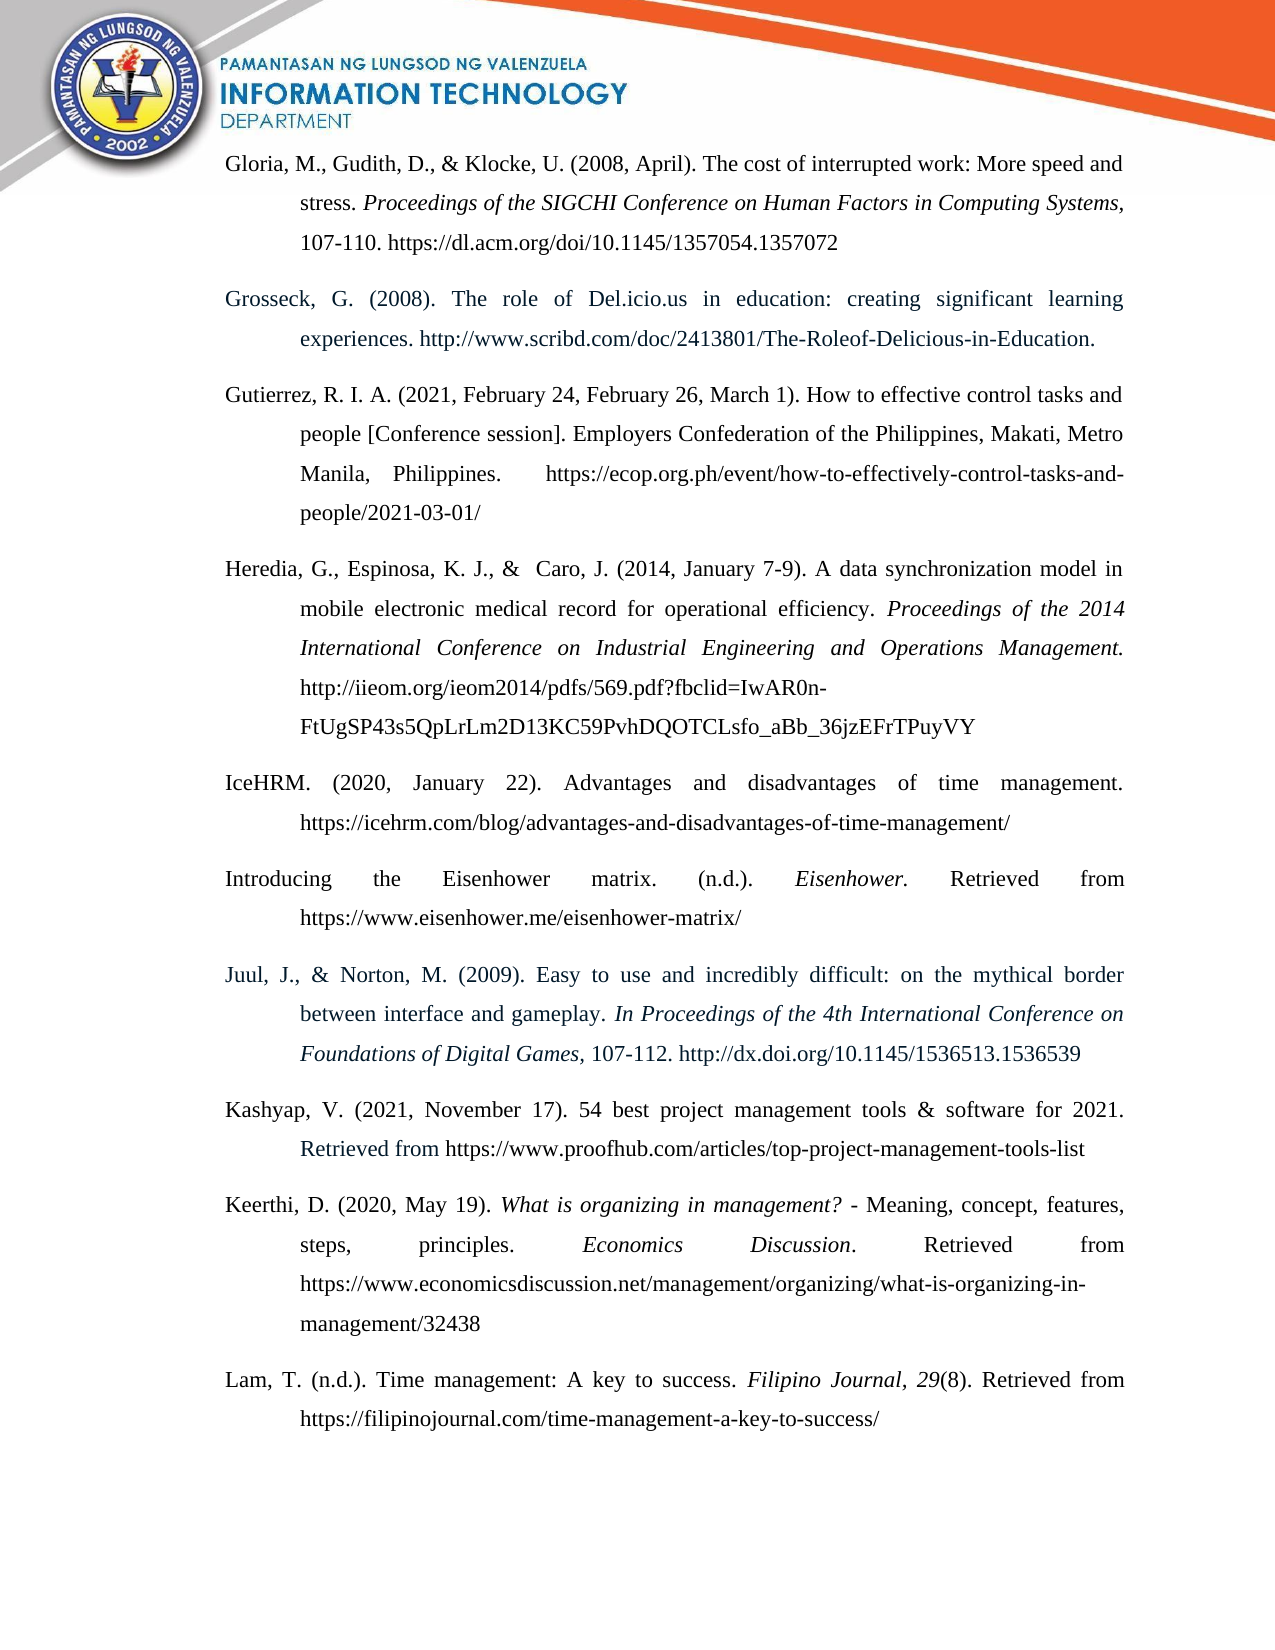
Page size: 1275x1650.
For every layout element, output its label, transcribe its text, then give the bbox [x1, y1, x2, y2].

picture [0, 0, 1275, 195]
text Gutierrez, R. I. A. (2021, February 24, February 26, March 1). How to effective control tasks and people [Conference session]. Employers Confederation of the Philippines, Makati, Metro Manila, Philippines. https://ecop.org.ph/event/how-to-effectively-control-tasks-and-people/2021-03-01/ [225, 381, 1125, 526]
text Heredia, G., Espinosa, K. J., & Caro, J. (2014, January 7-9). A data synchronization model in mobile electronic medical record for operational efficiency. Proceedings of the 2014 International Conference on Industrial Engineering and Operations Management. http://iieom.org/ieom2014/pdfs/569.pdf?fbclid=IwAR0n-FtUgSP43s5QpLrLm2D13KC59PvhDQOTCLsfo_aBb_36jzEFrTPuyVY [225, 555, 1125, 739]
text IceHRM. (2020, January 22). Advantages and disadvantages of time management. https://icehrm.com/blog/advantages-and-disadvantages-of-time-management/ [225, 769, 1125, 835]
text Grosseck, G. (2008). The role of Del.icio.us in education: creating significant learning experiences. http://www.scribd.com/doc/2413801/The-Roleof-Delicious-in-Education. [225, 285, 1125, 351]
text Gloria, M., Gudith, D., & Klocke, U. (2008, April). The cost of interrupted work: More speed and stress. Proceedings of the SIGCHI Conference on Human Factors in Computing Systems, 107-110. https://dl.acm.org/doi/10.1145/1357054.1357072 [225, 150, 1125, 255]
text Juul, J., & Norton, M. (2009). Easy to use and incredibly difficult: on the mythical border between interface and gameplay. In Proceedings of the 4th International Conference on Foundations of Digital Games, 107-112. http://dx.doi.org/10.1145/1536513.1536539 [225, 961, 1125, 1066]
text Kashyap, V. (2021, November 17). 54 best project management tools & software for 2021. Retrieved from https://www.proofhub.com/articles/top-project-management-tools-list [225, 1096, 1125, 1162]
text Keerthi, D. (2020, May 19). What is organizing in management? - Meaning, concept, features, steps, principles. Economics Discussion. Retrieved from https://www.economicsdiscussion.net/management/organizing/what-is-organizing-in-management/32438 [225, 1191, 1125, 1336]
text Lam, T. (n.d.). Time management: A key to success. Filipino Journal, 29(8). Retrieved from https://filipinojournal.com/time-management-a-key-to-success/ [225, 1366, 1125, 1432]
text Introducing the Eisenhower matrix. (n.d.). Eisenhower. Retrieved from https://www.eisenhower.me/eisenhower-matrix/ [225, 865, 1125, 931]
